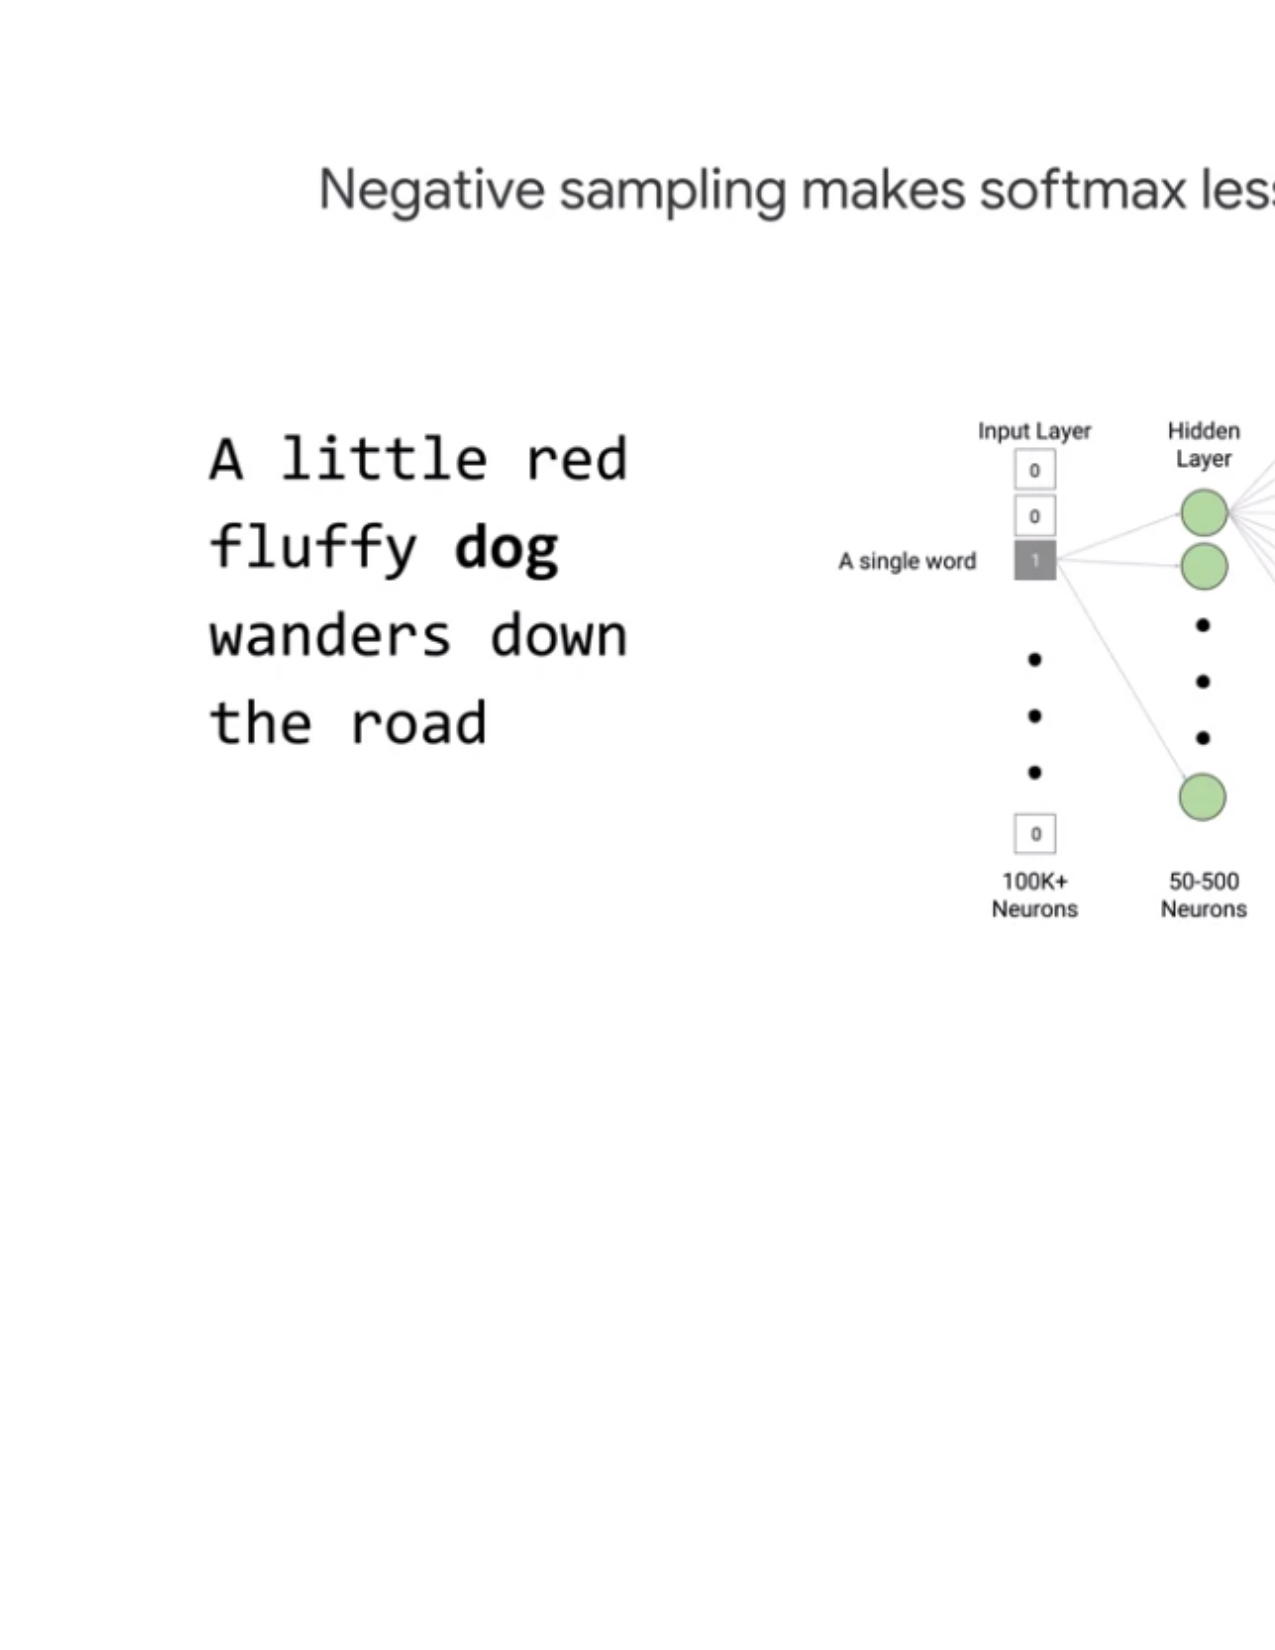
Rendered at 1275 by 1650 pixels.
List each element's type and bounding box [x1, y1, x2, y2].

picture [150, 150, 1275, 947]
